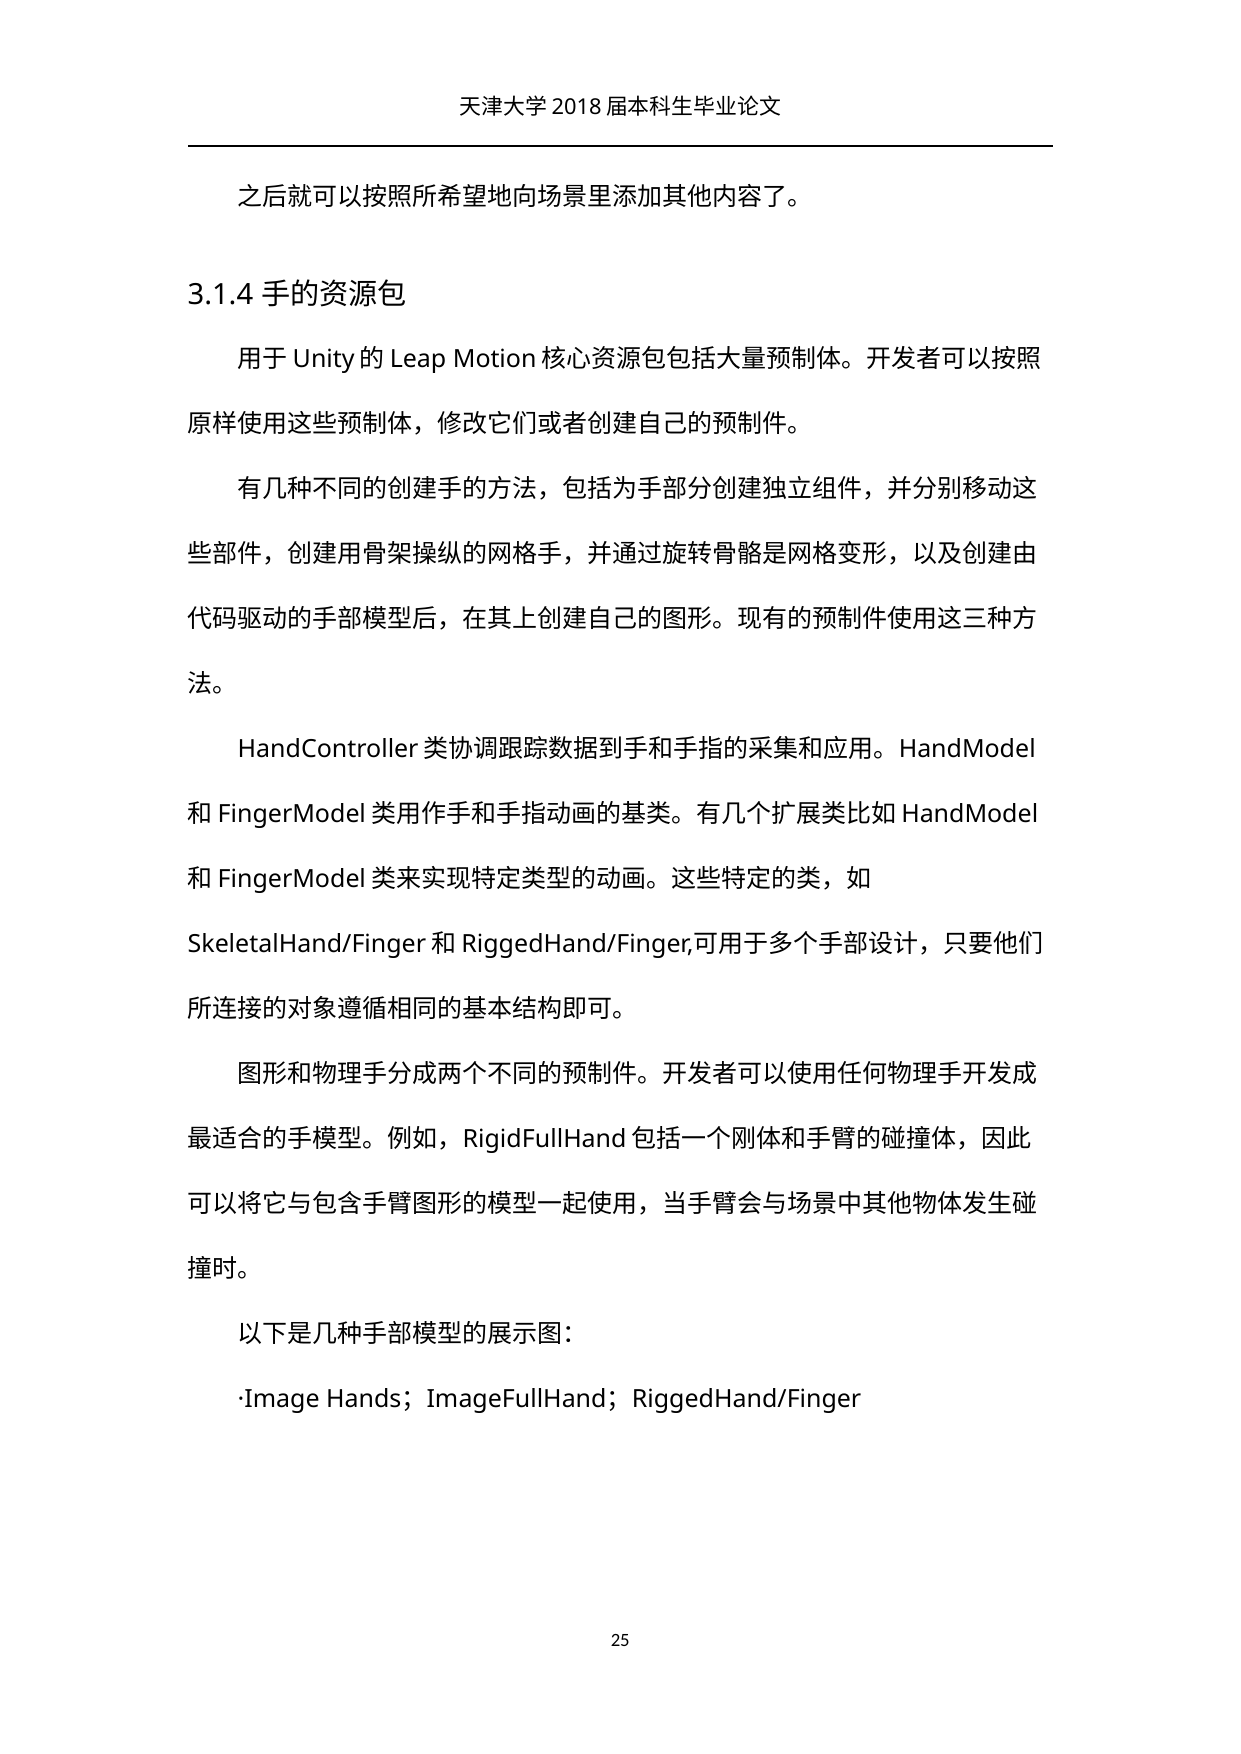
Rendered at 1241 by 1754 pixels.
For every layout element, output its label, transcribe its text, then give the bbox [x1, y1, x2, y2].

text 图形和物理手分成两个不同的预制件。开发者可以使用任何物理手开发成最适合的手模型。例如，RigidFullHand包括一个刚体和手臂的碰撞体，因此可以将它与包含手臂图形的模型一起使用，当手臂会与场景中其他物体发生碰撞时。 [187, 1039, 1053, 1299]
text 用于Unity的Leap Motion核心资源包包括大量预制体。开发者可以按照原样使用这些预制体，修改它们或者创建自己的预制件。 [187, 324, 1053, 454]
text HandController类协调跟踪数据到手和手指的采集和应用。HandModel和FingerModel类用作手和手指动画的基类。有几个扩展类比如HandModel和FingerModel类来实现特定类型的动画。这些特定的类，如SkeletalHand/Finger和RiggedHand/Finger,可用于多个手部设计，只要他们所连接的对象遵循相同的基本结构即可。 [187, 714, 1053, 1039]
text 之后就可以按照所希望地向场景里添加其他内容了。 [187, 162, 1053, 227]
text ·Image Hands；ImageFullHand；RiggedHand/Finger [187, 1364, 1053, 1429]
text 有几种不同的创建手的方法，包括为手部分创建独立组件，并分别移动这些部件，创建用骨架操纵的网格手，并通过旋转骨骼是网格变形，以及创建由代码驱动的手部模型后，在其上创建自己的图形。现有的预制件使用这三种方法。 [187, 454, 1053, 714]
text 以下是几种手部模型的展示图： [187, 1299, 1053, 1364]
text 3.1.4 手的资源包 [187, 259, 1053, 324]
